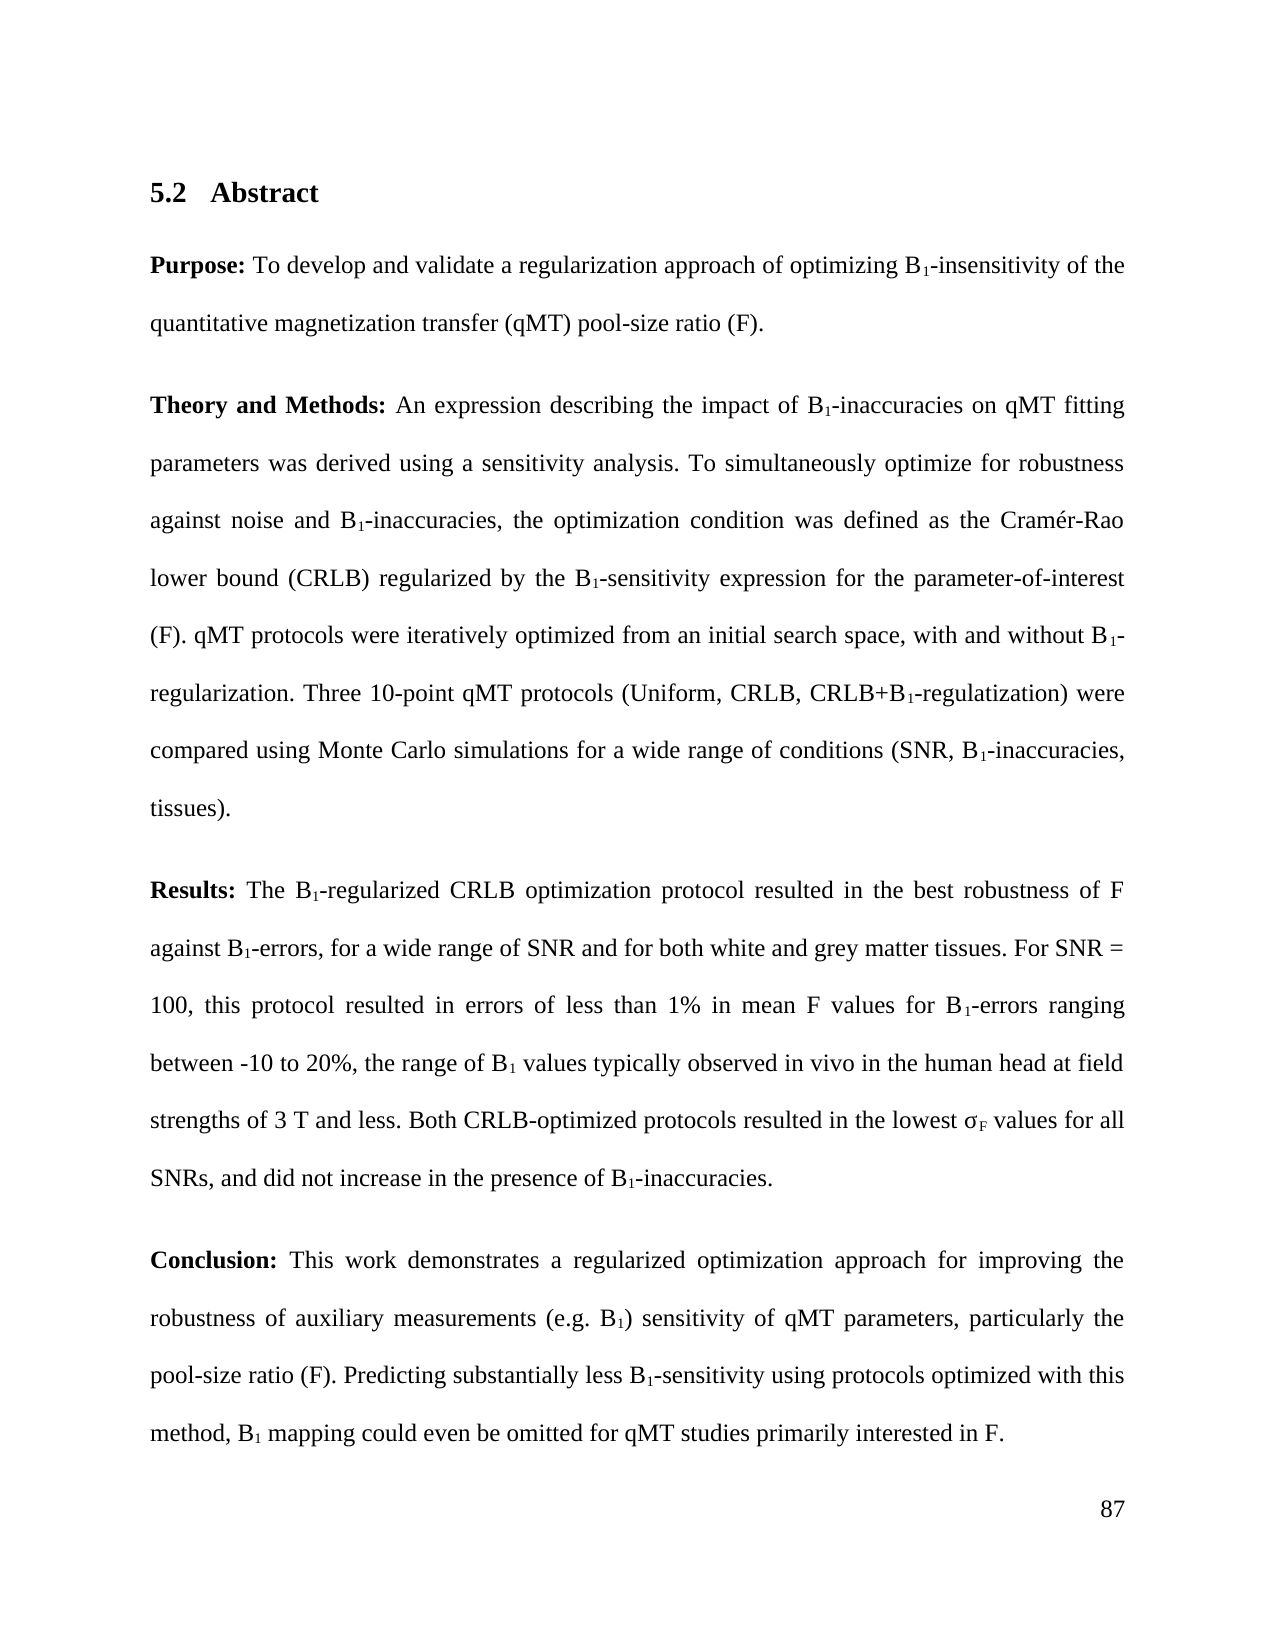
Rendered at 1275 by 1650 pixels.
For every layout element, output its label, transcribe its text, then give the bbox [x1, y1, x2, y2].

text Conclusion: This work demonstrates a regularized optimization approach for improving the robustness of auxiliary measurements (e.g. B1) sensitivity of qMT parameters, particularly the pool-size ratio (F). Predicting substantially less B1-sensitivity using protocols optimized with this method, B1 mapping could even be omitted for qMT studies primarily interested in F. [150, 1245, 1125, 1447]
subtitle Abstract [150, 175, 1125, 208]
text Results: The B1-regularized CRLB optimization protocol resulted in the best robustness of F against B1-errors, for a wide range of SNR and for both white and grey matter tissues. For SNR = 100, this protocol resulted in errors of less than 1% in mean F values for B1-errors ranging between -10 to 20%, the range of B1 values typically observed in vivo in the human head at field strengths of 3 T and less. Both CRLB-optimized protocols resulted in the lowest σF values for all SNRs, and did not increase in the presence of B1-inaccuracies. [150, 875, 1125, 1192]
text Theory and Methods: An expression describing the impact of B1-inaccuracies on qMT fitting parameters was derived using a sensitivity analysis. To simultaneously optimize for robustness against noise and B1-inaccuracies, the optimization condition was defined as the Cramér-Rao lower bound (CRLB) regularized by the B1-sensitivity expression for the parameter-of-interest (F). qMT protocols were iteratively optimized from an initial search space, with and without B1-regularization. Three 10-point qMT protocols (Uniform, CRLB, CRLB+B1-regulatization) were compared using Monte Carlo simulations for a wide range of conditions (SNR, B1-inaccuracies, tissues). [150, 390, 1125, 822]
text Purpose: To develop and validate a regularization approach of optimizing B1-insensitivity of the quantitative magnetization transfer (qMT) pool-size ratio (F). [150, 250, 1125, 337]
